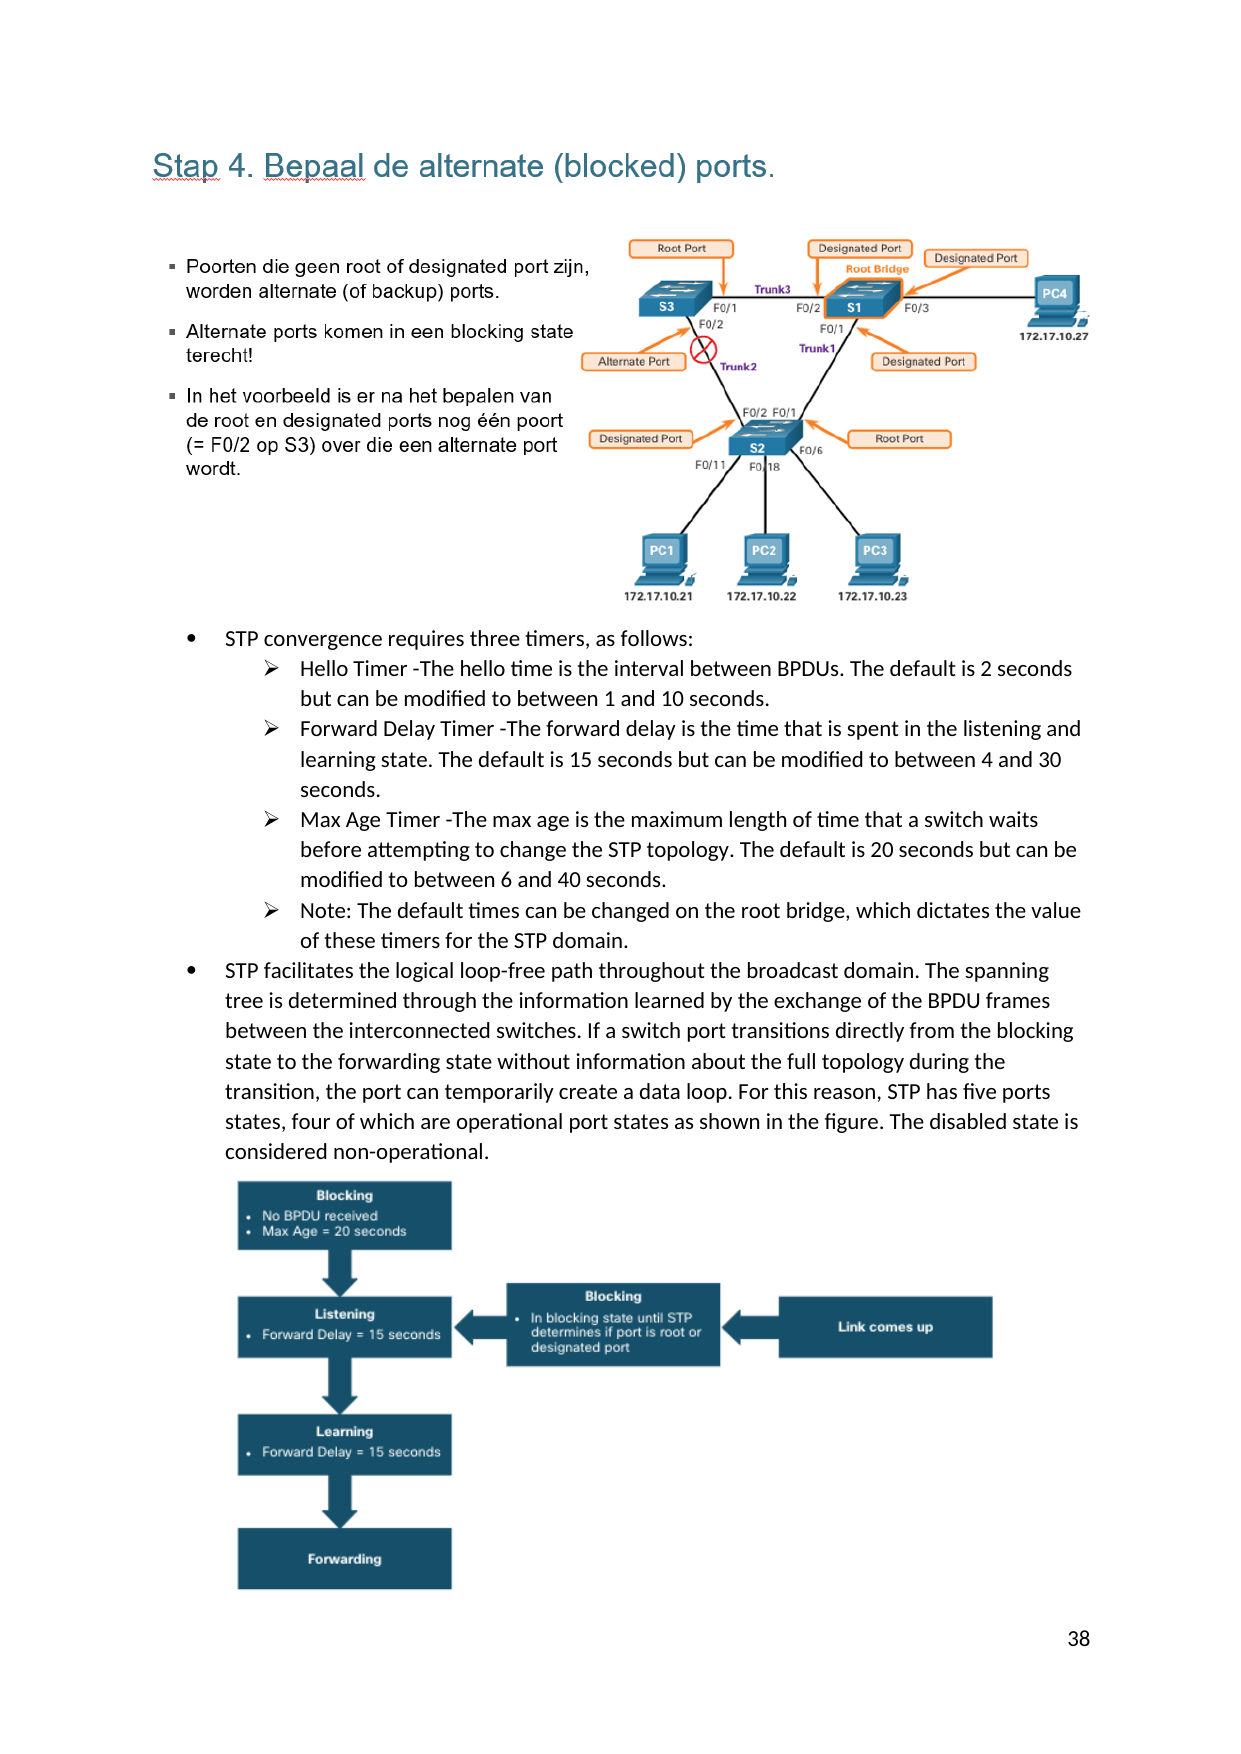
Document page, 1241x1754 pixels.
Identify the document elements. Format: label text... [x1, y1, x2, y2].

list Note: The default times can be changed on the root bridge, which dictates the value of these timers for the STP domain. [262, 896, 1090, 954]
picture [225, 1167, 1003, 1597]
list Hello Timer -The hello time is the interval between BPDUs. The default is 2 seconds but can be modified to between 1 and 10 seconds. [262, 654, 1090, 712]
picture [150, 150, 1091, 606]
list STP convergence requires three timers, as follows: [187, 624, 1090, 652]
list STP facilitates the logical loop-free path throughout the broadcast domain. The spanning tree is determined through the information learned by the exchange of the BPDU frames between the interconnected switches. If a switch port transitions directly from the blocking state to the forwarding state without information about the full topology during the transition, the port can temporarily create a data loop. For this reason, STP has five ports states, four of which are operational port states as shown in the figure. The disabled state is considered non-operational. [187, 956, 1090, 1166]
list Max Age Timer -The max age is the maximum length of time that a switch waits before attempting to change the STP topology. The default is 20 seconds but can be modified to between 6 and 40 seconds. [262, 805, 1090, 894]
list Forward Delay Timer -The forward delay is the time that is spent in the listening and learning state. The default is 15 seconds but can be modified to between 4 and 30 seconds. [262, 714, 1090, 803]
